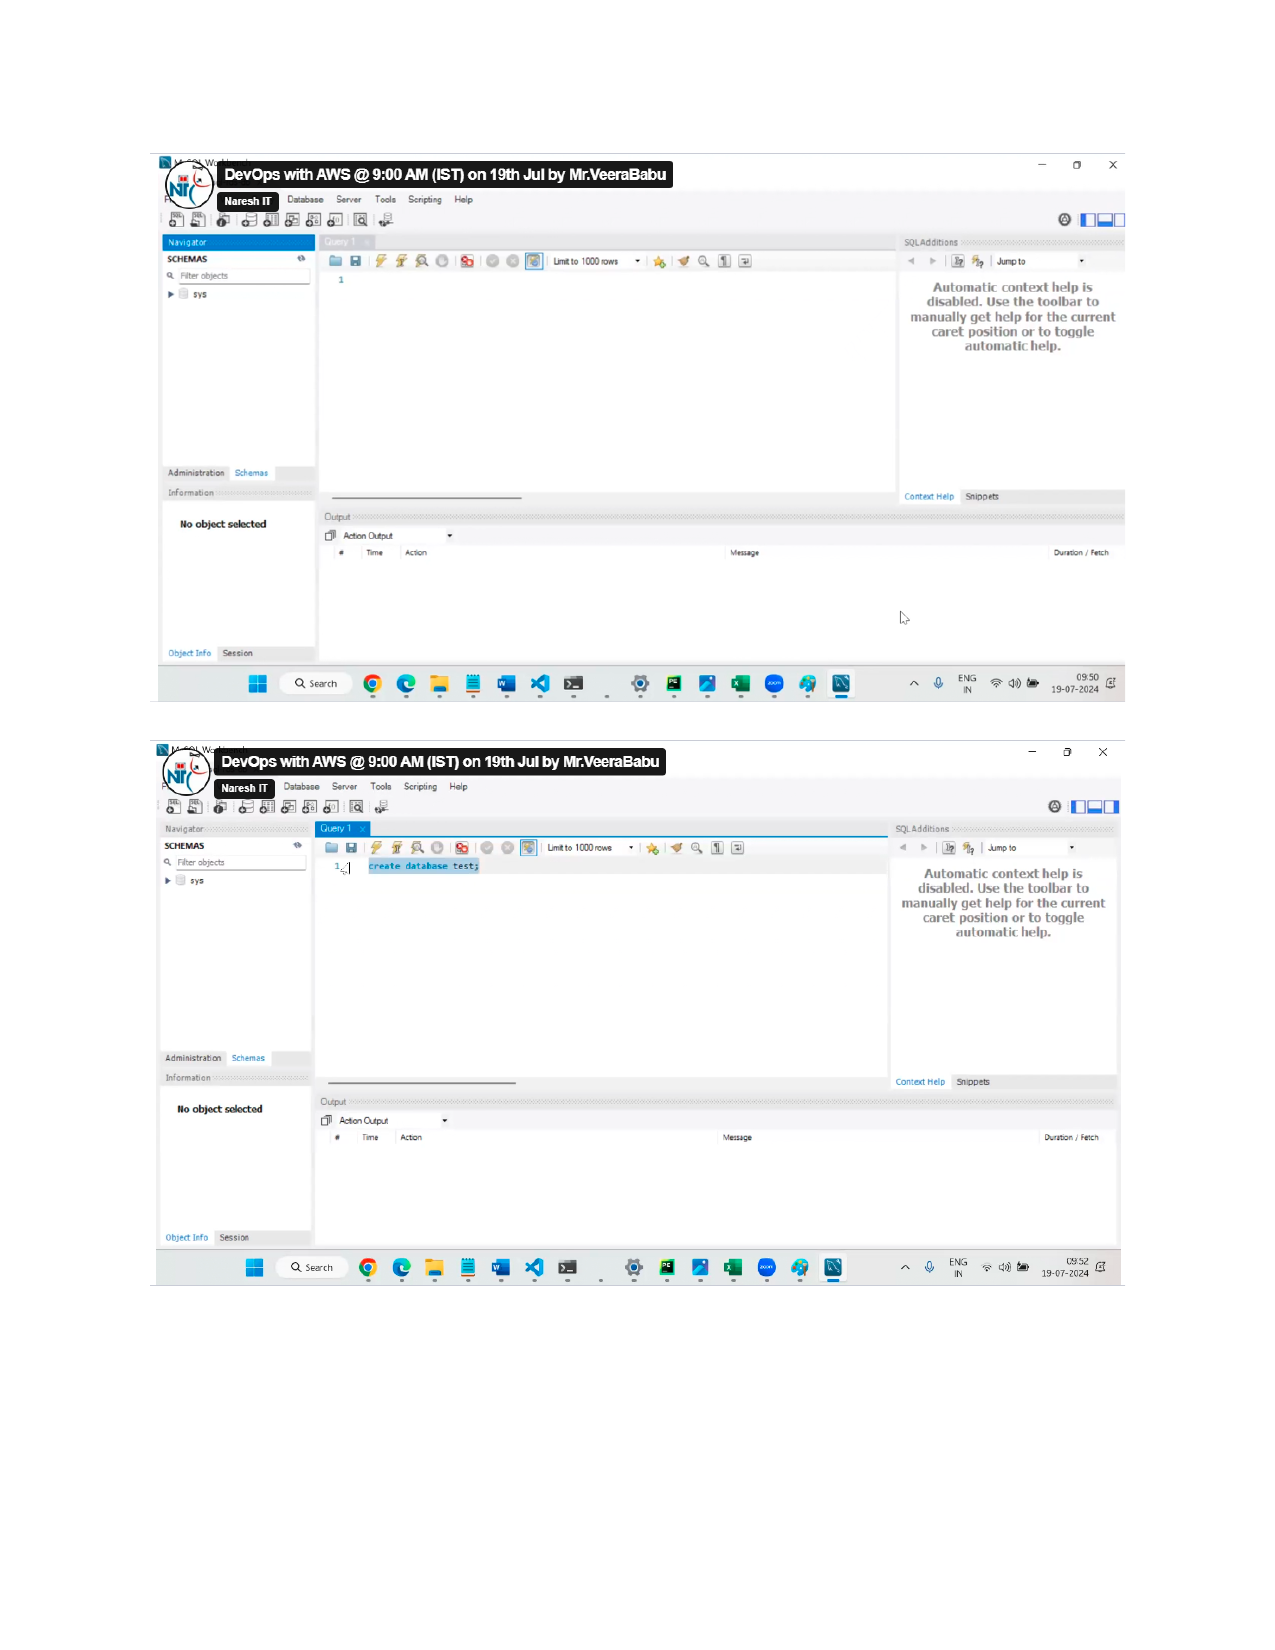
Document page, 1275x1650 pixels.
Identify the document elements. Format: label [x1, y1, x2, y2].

picture [150, 150, 1125, 714]
picture [150, 732, 1125, 1296]
